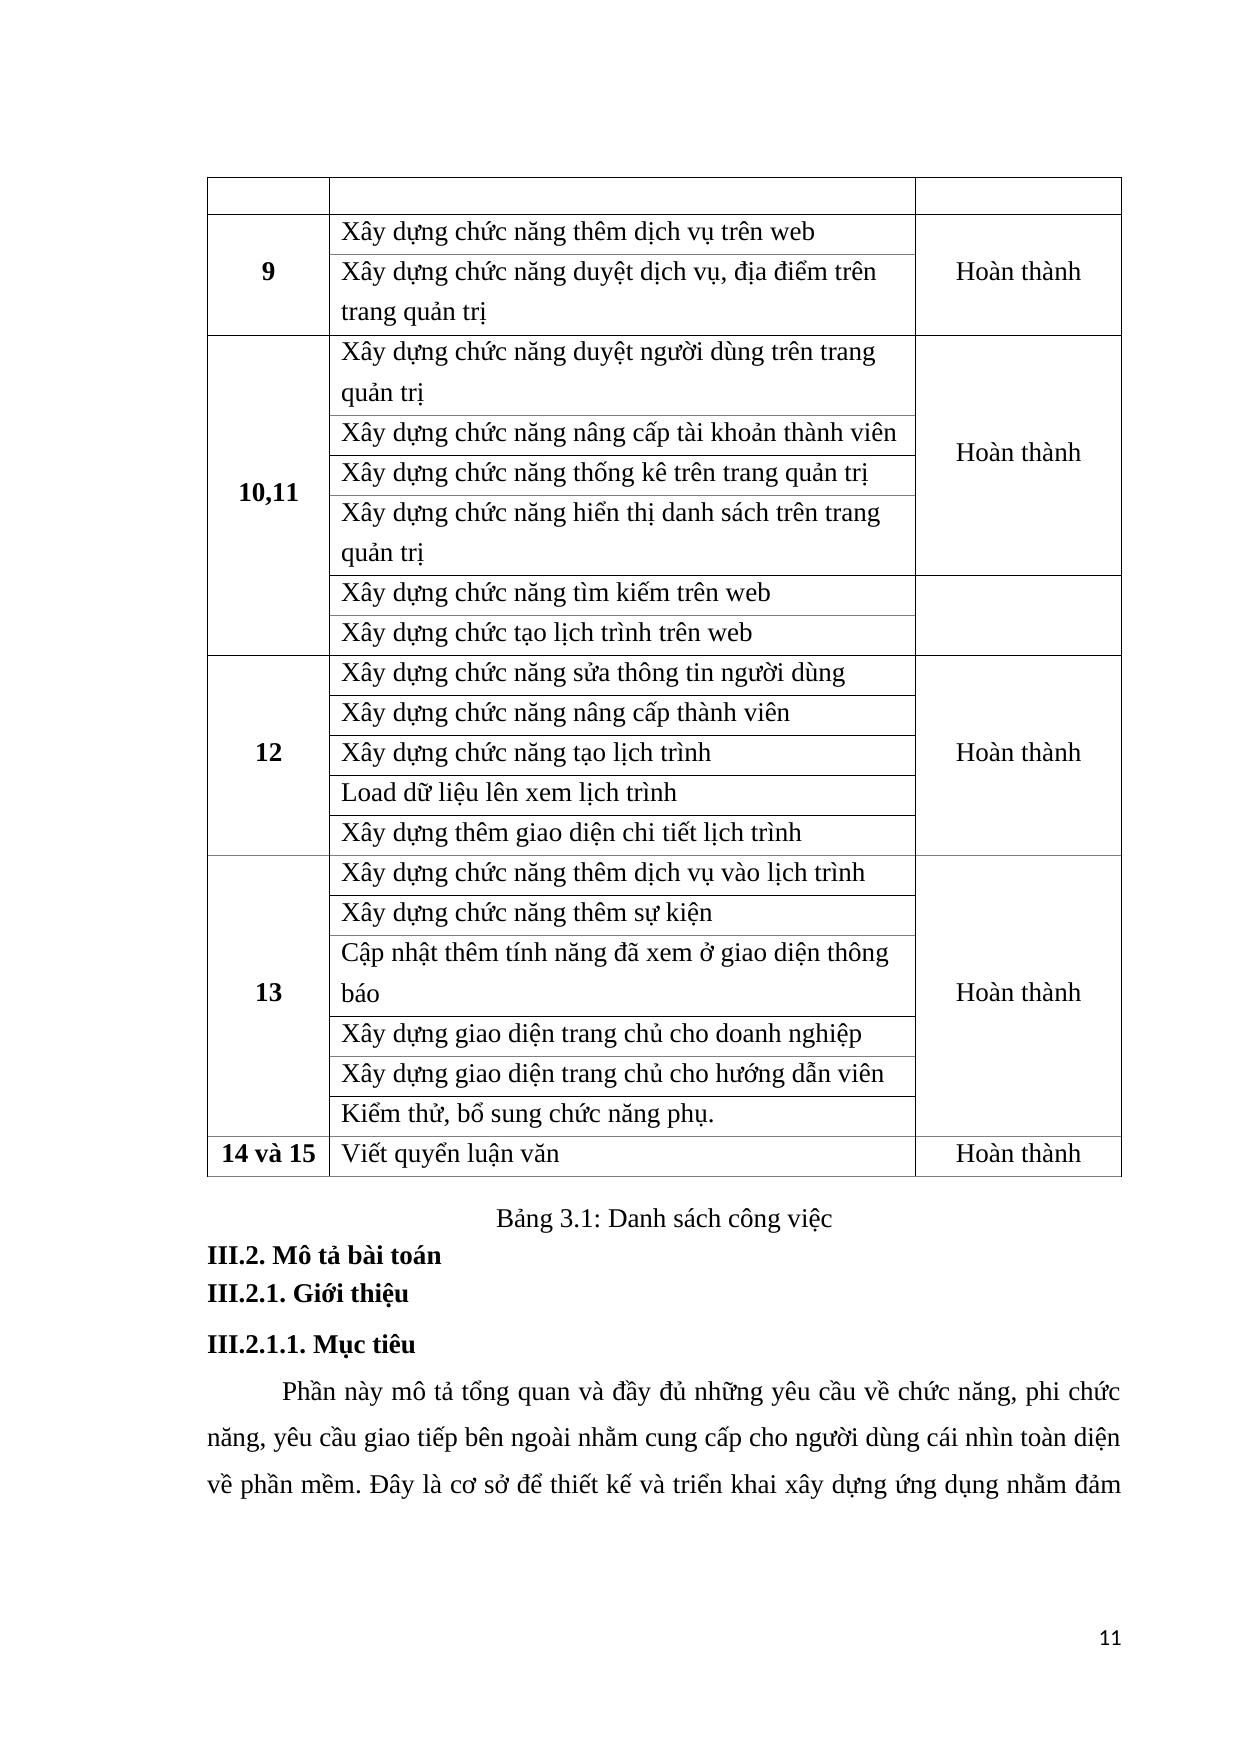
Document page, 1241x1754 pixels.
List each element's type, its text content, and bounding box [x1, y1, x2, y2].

table_cell Cập nhật thêm tính năng đã xem ở giao diện thông báo [330, 936, 915, 1016]
table_cell Xây dựng chức năng hiển thị danh sách trên trang quản trị [330, 496, 915, 575]
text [207, 1375, 1121, 1499]
table_cell Xây dựng chức năng thống kê trên trang quản trị [330, 456, 915, 495]
table_cell Hoàn thành [916, 215, 1121, 334]
table_cell Hoàn thành [916, 856, 1121, 1136]
subtitle III.2. Mô tả bài toán [207, 1239, 1121, 1271]
table_cell Viết quyển luận văn [330, 1137, 915, 1176]
table_cell [916, 576, 1121, 655]
table_cell Load dữ liệu lên xem lịch trình [330, 776, 915, 815]
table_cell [330, 178, 915, 214]
table_cell Xây dựng chức tạo lịch trình trên web [330, 616, 915, 655]
table_cell 13 [208, 856, 329, 1136]
subtitle III.2.1. Giới thiệu [207, 1277, 1121, 1308]
table_cell Xây dựng thêm giao diện chi tiết lịch trình [330, 816, 915, 855]
table_cell Xây dựng chức năng duyệt người dùng trên trang quản trị [330, 336, 915, 415]
table_cell Xây dựng chức năng tạo lịch trình [330, 736, 915, 775]
subtitle Bảng 3.1: Danh sách công việc [207, 1202, 1121, 1233]
table_cell Xây dựng chức năng sửa thông tin người dùng [330, 656, 915, 695]
table_cell Xây dựng giao diện trang chủ cho hướng dẫn viên [330, 1057, 915, 1096]
table_cell 9 [208, 215, 329, 334]
table_cell Xây dựng chức năng nâng cấp thành viên [330, 696, 915, 735]
table_cell Xây dựng giao diện trang chủ cho doanh nghiệp [330, 1017, 915, 1056]
table_cell Hoàn thành [916, 1137, 1121, 1176]
table_cell 14 và 15 [208, 1137, 329, 1176]
table_cell 12 [208, 656, 329, 855]
table_cell Xây dựng chức năng thêm dịch vụ trên web [330, 215, 915, 254]
table_cell Hoàn thành [916, 336, 1121, 575]
table_cell Hoàn thành [916, 656, 1121, 855]
table_cell Xây dựng chức năng nâng cấp tài khoản thành viên [330, 416, 915, 455]
table_cell 10,11 [208, 336, 329, 655]
table_cell Xây dựng chức năng thêm sự kiện [330, 896, 915, 935]
table_cell Xây dựng chức năng thêm dịch vụ vào lịch trình [330, 856, 915, 895]
table_cell Xây dựng chức năng duyệt dịch vụ, địa điểm trên trang quản trị [330, 255, 915, 334]
table_cell Xây dựng chức năng tìm kiếm trên web [330, 576, 915, 615]
table_cell Kiểm thử, bổ sung chức năng phụ. [330, 1097, 915, 1136]
subtitle III.2.1.1. Mục tiêu [207, 1328, 1121, 1359]
